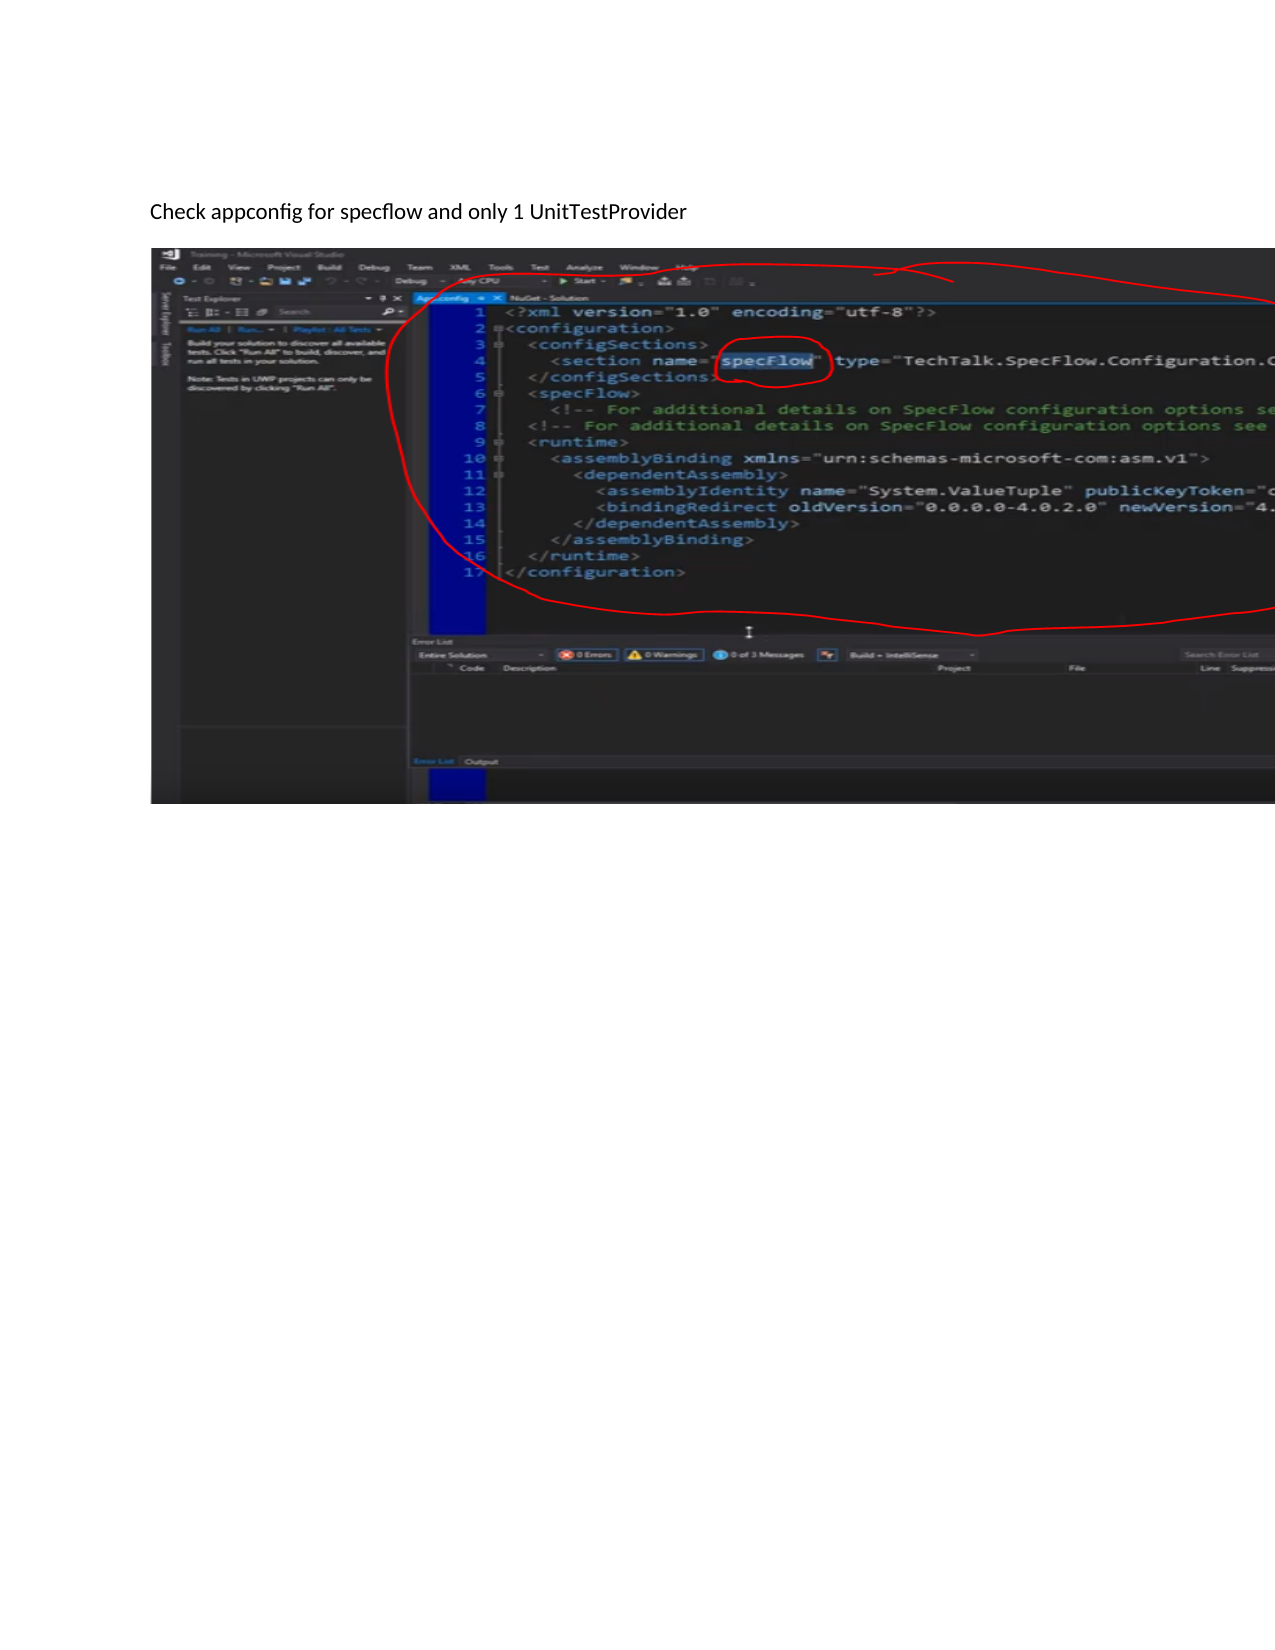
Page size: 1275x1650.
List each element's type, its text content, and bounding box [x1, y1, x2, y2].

text Check appconfig for specflow and only 1 UnitTestProvider [150, 197, 1125, 225]
picture [150, 243, 1275, 804]
